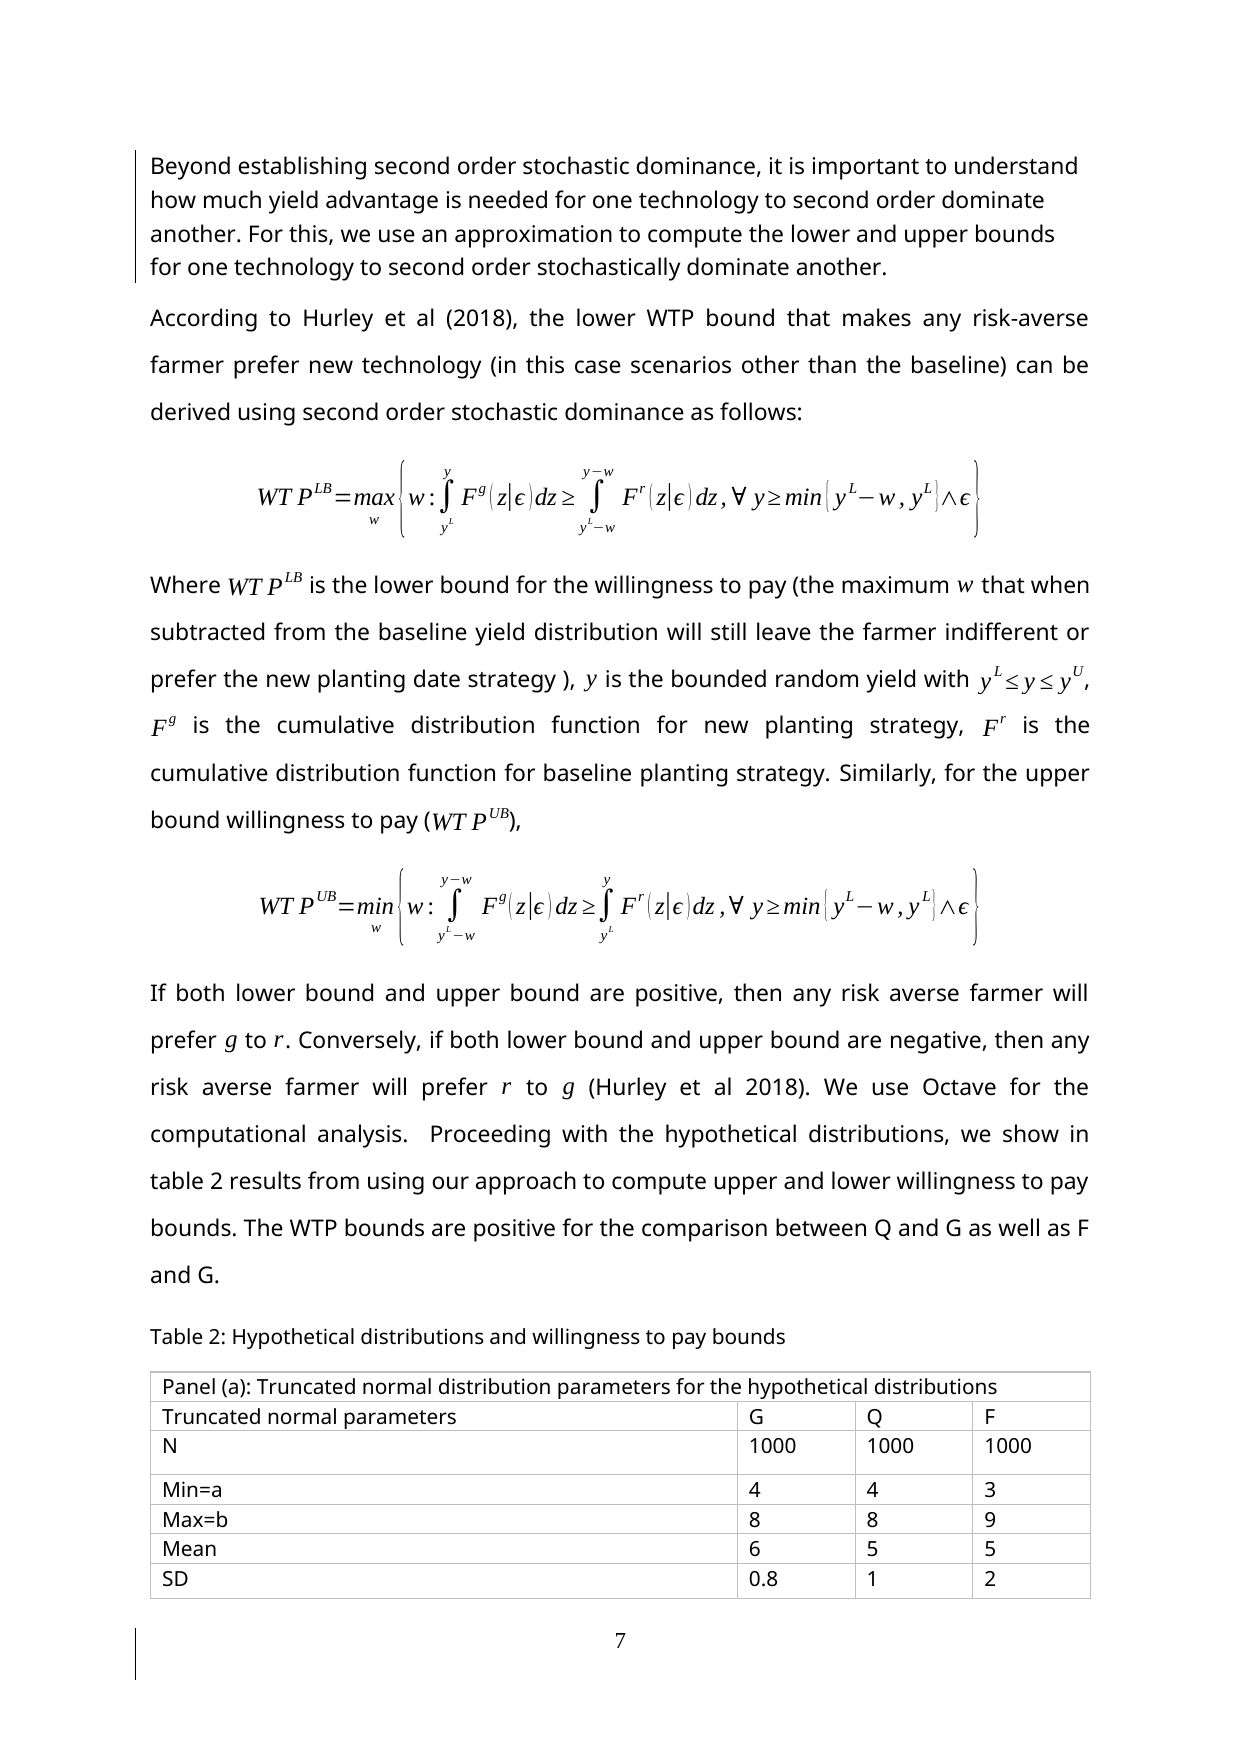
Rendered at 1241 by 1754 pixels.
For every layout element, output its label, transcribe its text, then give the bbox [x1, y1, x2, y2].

text Where is the lower bound for the willingness to pay (the maximum that when subtracted from the baseline yield distribution will still leave the farmer indifferent or prefer the new planting date strategy ), is the bounded random yield with , is the cumulative distribution function for new planting strategy, is the cumulative distribution function for baseline planting strategy. Similarly, for the upper bound willingness to pay (), [150, 569, 1090, 835]
table_cell 5 [973, 1534, 1090, 1563]
table_cell 4 [856, 1475, 972, 1504]
table_cell G [738, 1402, 855, 1430]
text If both lower bound and upper bound are positive, then any risk averse farmer will prefer to . Conversely, if both lower bound and upper bound are negative, then any risk averse farmer will prefer to (Hurley et al 2018). We use Octave for the computational analysis. Proceeding with the hypothetical distributions, we show in table 2 results from using our approach to compute upper and lower willingness to pay bounds. The WTP bounds are positive for the comparison between Q and G as well as F and G. [150, 977, 1090, 1290]
table_cell F [973, 1402, 1090, 1430]
table_cell N [151, 1431, 737, 1474]
table_cell 6 [738, 1534, 855, 1563]
table_cell 1000 [973, 1431, 1090, 1474]
text According to Hurley et al (2018), the lower WTP bound that makes any risk-averse farmer prefer new technology (in this case scenarios other than the baseline) can be derived using second order stochastic dominance as follows: [150, 302, 1090, 427]
table_cell 4 [738, 1475, 855, 1504]
text Beyond establishing second order stochastic dominance, it is important to understand how much yield advantage is needed for one technology to second order dominate another. For this, we use an approximation to compute the lower and upper bounds for one technology to second order stochastically dominate another. [150, 150, 1090, 282]
table_cell 1000 [738, 1431, 855, 1474]
text Table 2: Hypothetical distributions and willingness to pay bounds [150, 1322, 1090, 1351]
table_cell 8 [856, 1505, 972, 1533]
table_cell 1 [856, 1564, 972, 1598]
table_cell Q [856, 1402, 972, 1430]
table_cell Truncated normal parameters [151, 1402, 737, 1430]
table_cell 0.8 [738, 1564, 855, 1598]
table_cell 1000 [856, 1431, 972, 1474]
table_cell Min=a [151, 1475, 737, 1504]
table_cell Mean [151, 1534, 737, 1563]
table_cell 3 [973, 1475, 1090, 1504]
table_cell 9 [973, 1505, 1090, 1533]
table_cell 2 [973, 1564, 1090, 1598]
table_cell Max=b [151, 1505, 737, 1533]
table_cell SD [151, 1564, 737, 1598]
table_header Panel (a): Truncated normal distribution parameters for the hypothetical distributions [151, 1373, 1090, 1401]
table_cell 8 [738, 1505, 855, 1533]
table_cell 5 [856, 1534, 972, 1563]
